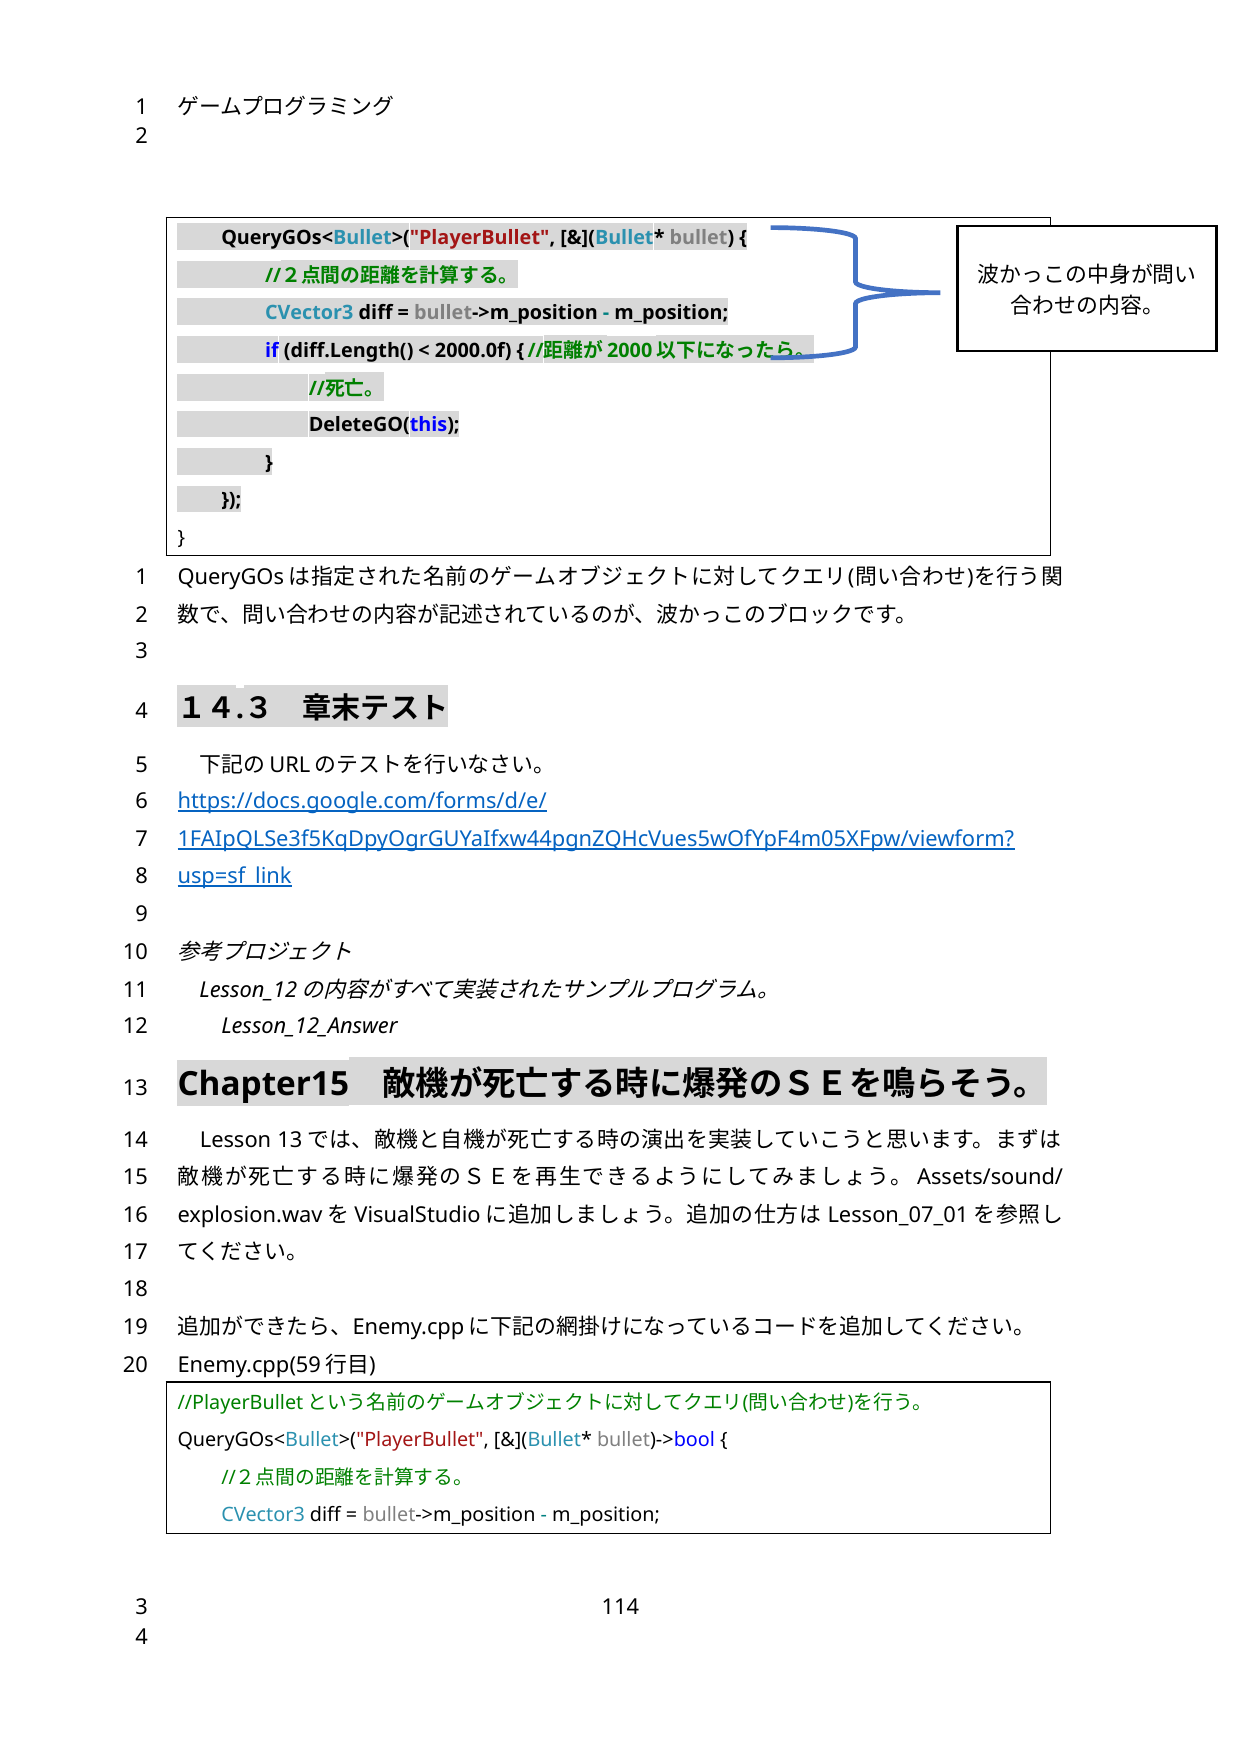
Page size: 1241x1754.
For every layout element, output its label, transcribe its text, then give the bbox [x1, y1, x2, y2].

text Lesson_12_Answer [177, 1006, 1063, 1044]
text https://docs.google.com/forms/d/e/1FAIpQLSe3f5KqDpyOgrGUYaIfxw44pgnZQHcVues5wOfYpF4m05XFpw/viewform?usp=sf_link [177, 781, 1063, 894]
text Lesson_12の内容がすべて実装されたサンプルプログラム。 [177, 969, 1063, 1006]
subtitle Chapter15 敵機が死亡する時に爆発のＳＥを鳴らそう。 [177, 1044, 1063, 1119]
text QueryGOsは指定された名前のゲームオブジェクトに対してクエリ(問い合わせ)を行う関数で、問い合わせの内容が記述されているのが、波かっこのブロックです。 [177, 556, 1063, 631]
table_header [167, 1383, 1050, 1532]
subtitle １４.３ 章末テスト [177, 669, 1063, 744]
text 追加ができたら、Enemy.cppに下記の網掛けになっているコードを追加してください。 [177, 1306, 1063, 1344]
text Enemy.cpp(59行目) [177, 1344, 1063, 1381]
text Lesson 13では、敵機と自機が死亡する時の演出を実装していこうと思います。まずは敵機が死亡する時に爆発のＳＥを再生できるようにしてみましょう。Assets/sound/explosion.wavをVisualStudioに追加しましょう。追加の仕方はLesson_07_01を参照してください。 [177, 1119, 1063, 1269]
text 参考プロジェクト [177, 931, 1063, 969]
text 下記のURLのテストを行いなさい。 [177, 744, 1063, 781]
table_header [167, 218, 1050, 555]
